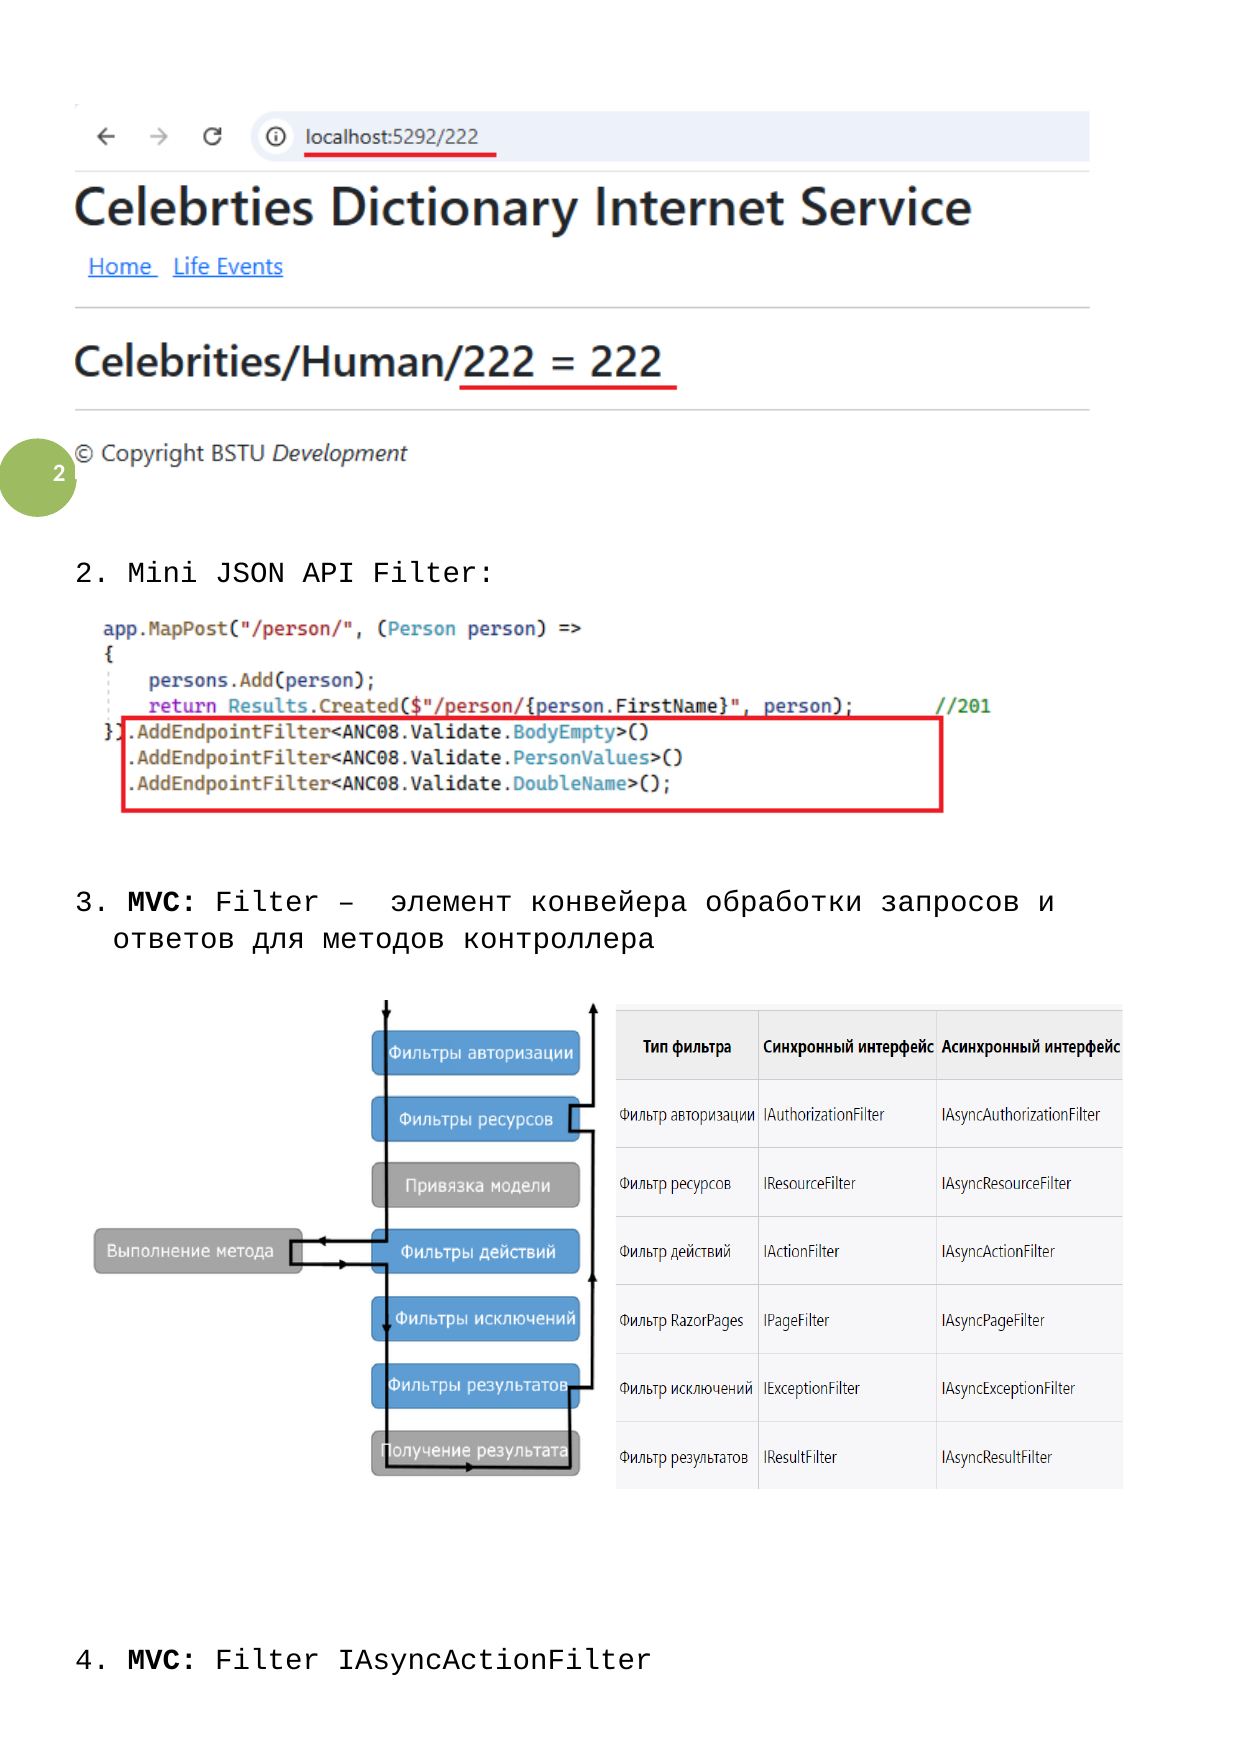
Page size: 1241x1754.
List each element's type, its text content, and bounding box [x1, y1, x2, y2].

list MVC: Filter IAsyncActionFilter [75, 1645, 1165, 1678]
picture [75, 1000, 1123, 1489]
list MVC: Filter – элемент конвейера обработки запросов и ответов для методов контроллера [75, 887, 1165, 958]
list Mini JSON API Filter: [75, 558, 1165, 592]
picture [75, 104, 1090, 479]
